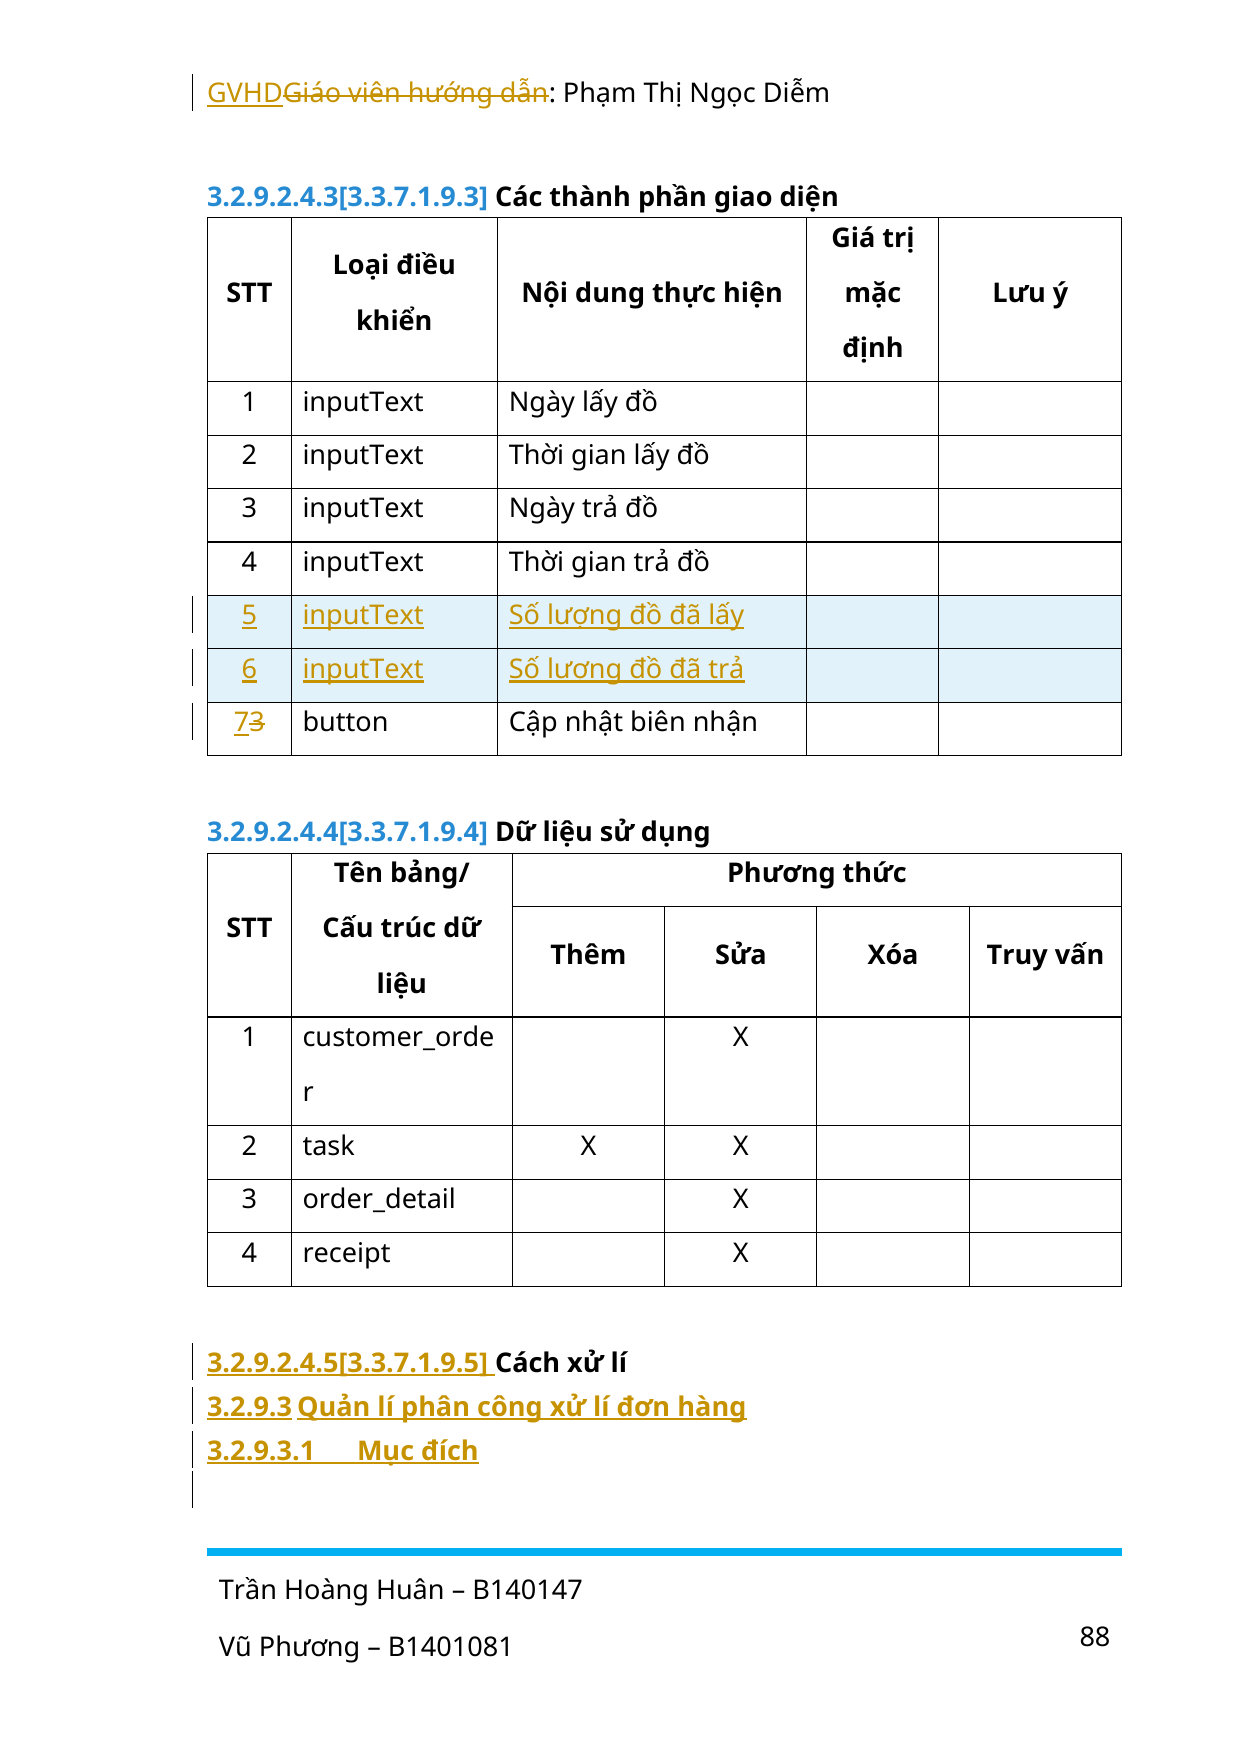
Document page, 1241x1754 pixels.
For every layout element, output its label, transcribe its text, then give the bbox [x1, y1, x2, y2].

table_cell Xóa [817, 907, 969, 1016]
table_cell Thời gian trả đồ [498, 543, 806, 595]
table_header Giá trị mặc định [807, 218, 938, 381]
table_cell [970, 1233, 1121, 1286]
subtitle Các thành phần giao diện [207, 177, 1122, 214]
subtitle Cách xử lí [207, 1343, 1122, 1380]
table_cell inputText [292, 489, 497, 541]
subtitle Dữ liệu sử dụng [207, 813, 1122, 849]
table_cell task [292, 1126, 512, 1179]
table_cell 2 [208, 1126, 291, 1179]
table_cell Thêm [513, 907, 664, 1016]
table_cell X [665, 1180, 816, 1232]
table_cell 2 [208, 436, 291, 488]
table_cell [817, 1233, 969, 1286]
table_cell [939, 543, 1121, 595]
table_cell [970, 1180, 1121, 1232]
table_cell 1 [208, 382, 291, 434]
table_cell 4 [208, 543, 291, 595]
table_cell [939, 382, 1121, 434]
table_cell order_detail [292, 1180, 512, 1232]
table_cell [939, 436, 1121, 488]
table_cell 3 [208, 1180, 291, 1232]
table_cell 4 [208, 1233, 291, 1286]
table_header STT [208, 218, 291, 381]
table_cell [807, 436, 938, 488]
table_cell Sửa [665, 907, 816, 1016]
table_cell X [665, 1126, 816, 1179]
table_cell [807, 543, 938, 595]
table_cell Ngày trả đồ [498, 489, 806, 541]
table_header Tên bảng/ Cấu trúc dữ liệu [292, 854, 512, 1016]
table_cell [513, 1018, 664, 1125]
table_cell Cập nhật biên nhận [498, 703, 806, 755]
table_cell inputText [292, 436, 497, 488]
table_cell X [513, 1126, 664, 1179]
table_cell inputText [292, 382, 497, 434]
table_cell [817, 1126, 969, 1179]
table_cell [513, 1233, 664, 1286]
table_cell Ngày lấy đồ [498, 382, 806, 434]
table_header STT [208, 854, 291, 1016]
table_cell Truy vấn [970, 907, 1121, 1016]
table_cell [807, 703, 938, 755]
table_cell customer_order [292, 1018, 512, 1125]
table_cell [970, 1018, 1121, 1125]
table_header Loại điều khiển [292, 218, 497, 381]
table_cell [807, 382, 938, 434]
table_cell X [665, 1233, 816, 1286]
table_cell Thời gian lấy đồ [498, 436, 806, 488]
table_cell [817, 1018, 969, 1125]
table_cell 3 [208, 489, 291, 541]
table_cell [939, 489, 1121, 541]
table_cell inputText [292, 543, 497, 595]
table_cell button [292, 703, 497, 755]
table_cell 1 [208, 1018, 291, 1125]
table_cell X [665, 1018, 816, 1125]
table_header Lưu ý [939, 218, 1121, 381]
table_cell [807, 489, 938, 541]
table_cell receipt [292, 1233, 512, 1286]
table_header Nội dung thực hiện [498, 218, 806, 381]
table_cell [817, 1180, 969, 1232]
table_cell [939, 703, 1121, 755]
table_header Phương thức [513, 854, 1121, 906]
table_cell [208, 703, 291, 755]
table_cell [970, 1126, 1121, 1179]
table_cell [513, 1180, 664, 1232]
